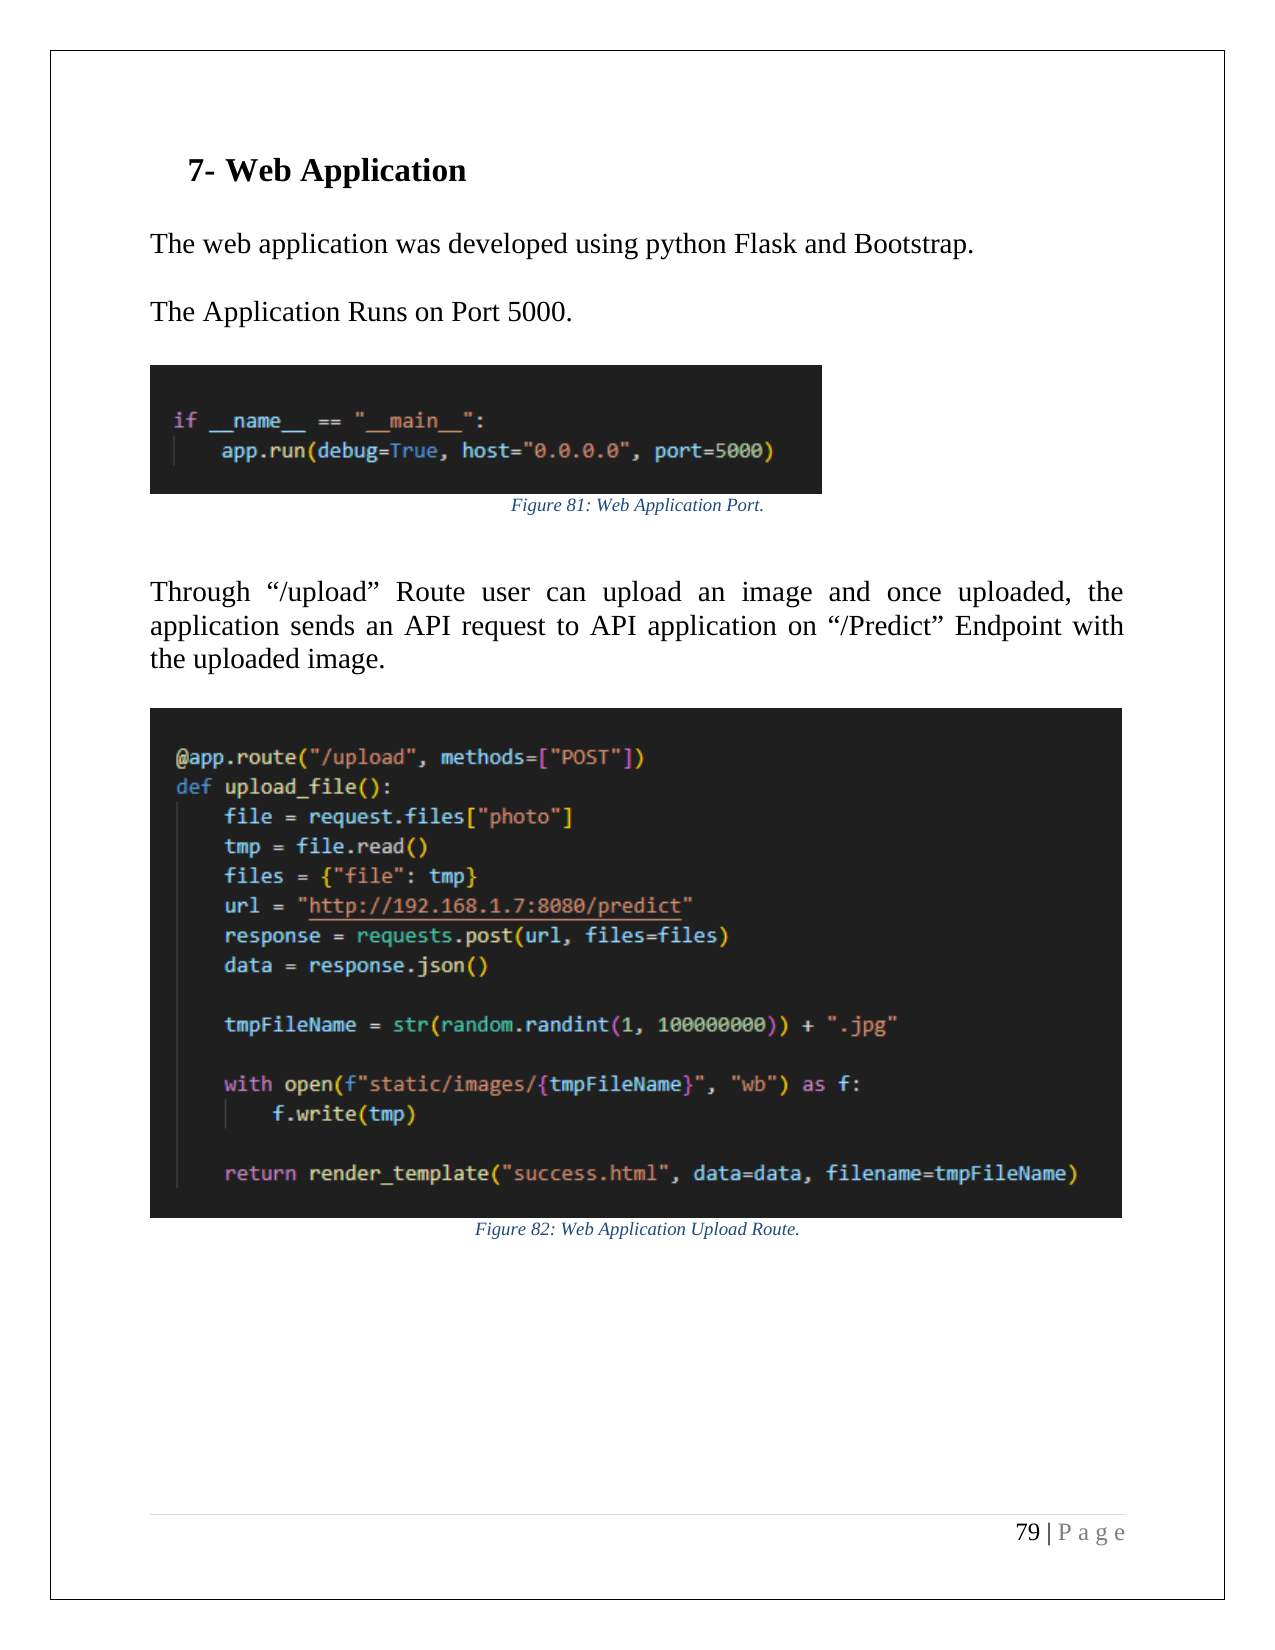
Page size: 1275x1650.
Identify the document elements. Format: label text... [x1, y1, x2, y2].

picture [150, 708, 1122, 1218]
text The web application was developed using python Flask and Bootstrap. [150, 227, 1125, 260]
text The Application Runs on Port 5000. [150, 294, 1125, 327]
list Web Application [187, 150, 1125, 188]
picture [150, 365, 822, 494]
text Through “/upload” Route user can upload an image and once uploaded, the application sends an API request to API application on “/Predict” Endpoint with the uploaded image. [150, 574, 1125, 675]
